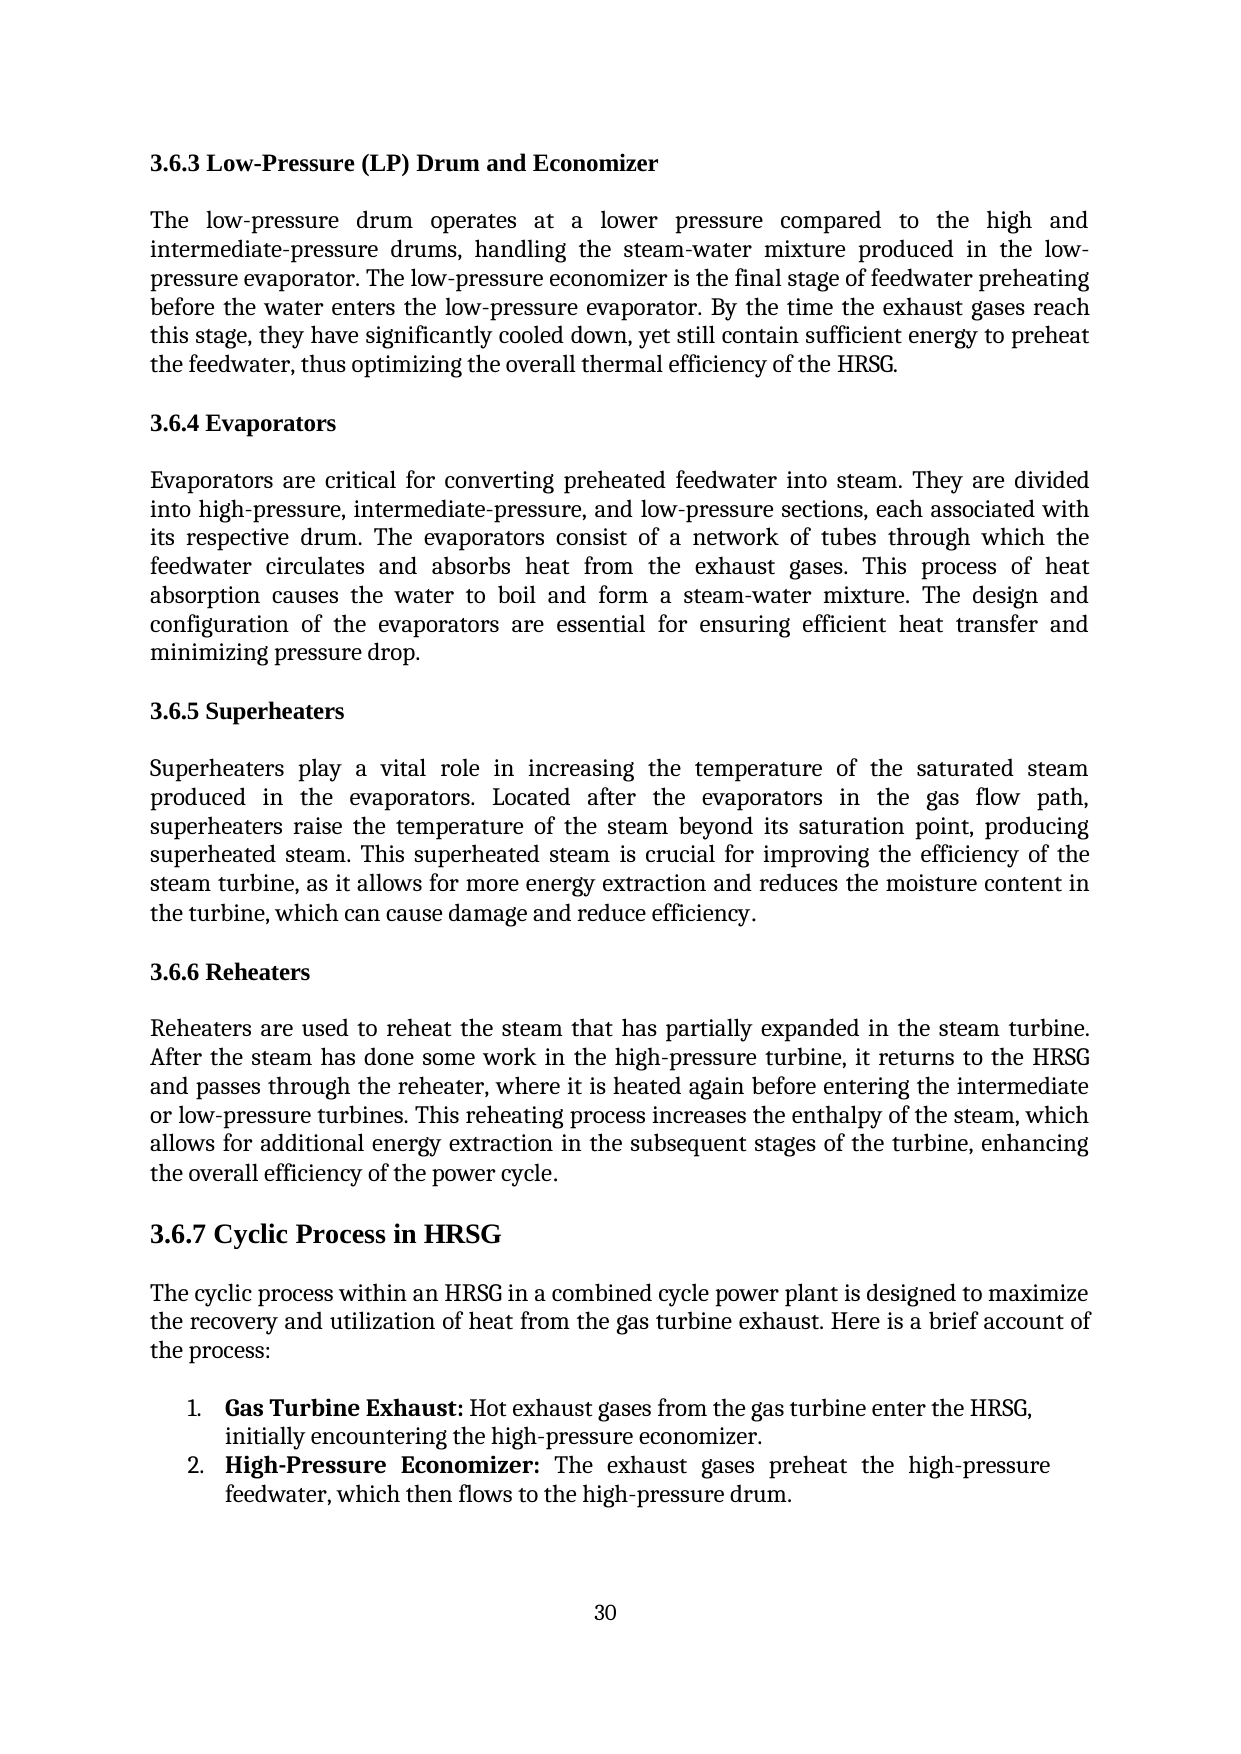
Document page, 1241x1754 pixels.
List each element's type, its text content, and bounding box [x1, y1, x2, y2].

subtitle 3.6.6 Reheaters [150, 957, 1107, 985]
text The cyclic process within an HRSG in a combined cycle power plant is designed to maximize the recovery and utilization of heat from the gas turbine exhaust. Here is a brief account of the process: [150, 1278, 1090, 1365]
text Evaporators are critical for converting preheated feedwater into steam. They are divided into high-pressure, intermediate-pressure, and low-pressure sections, each associated with its respective drum. The evaporators consist of a network of tubes through which the feedwater circulates and absorbs heat from the exhaust gases. This process of heat absorption causes the water to boil and form a steam-water mixture. The design and configuration of the evaporators are essential for ensuring efficient heat transfer and minimizing pressure drop. [150, 466, 1091, 667]
subtitle 3.6.4 Evaporators [150, 408, 1107, 436]
list High-Pressure Economizer: The exhaust gases preheat the high-pressure feedwater, which then flows to the high-pressure drum. [187, 1451, 1090, 1508]
text Superheaters play a vital role in increasing the temperature of the saturated steam produced in the evaporators. Located after the evaporators in the gas flow path, superheaters raise the temperature of the steam beyond its saturation point, producing superheated steam. This superheated steam is crucial for improving the efficiency of the steam turbine, as it allows for more energy extraction and reduces the moisture content in the turbine, which can cause damage and reduce efficiency. [150, 754, 1090, 927]
subtitle 3.6.3 Low-Pressure (LP) Drum and Economizer [150, 148, 1107, 177]
text Reheaters are used to reheat the steam that has partially expanded in the steam turbine. After the steam has done some work in the high-pressure turbine, it returns to the HRSG and passes through the reheater, where it is heated again before entering the intermediate or low-pressure turbines. This reheating process increases the enthalpy of the steam, which allows for additional energy extraction in the subsequent stages of the turbine, enhancing the overall efficiency of the power cycle. [150, 1014, 1090, 1188]
list Gas Turbine Exhaust: Hot exhaust gases from the gas turbine enter the HRSG, initially encountering the high-pressure economizer. [187, 1393, 1090, 1451]
subtitle 3.6.5 Superheaters [150, 696, 1107, 725]
subtitle 3.6.7 Cyclic Process in HRSG [150, 1217, 1107, 1249]
text The low-pressure drum operates at a lower pressure compared to the high and intermediate-pressure drums, handling the steam-water mixture produced in the low- pressure evaporator. The low-pressure economizer is the final stage of feedwater preheating before the water enters the low-pressure evaporator. By the time the exhaust gases reach this stage, they have significantly cooled down, yet still contain sufficient energy to preheat the feedwater, thus optimizing the overall thermal efficiency of the HRSG. [150, 206, 1091, 379]
